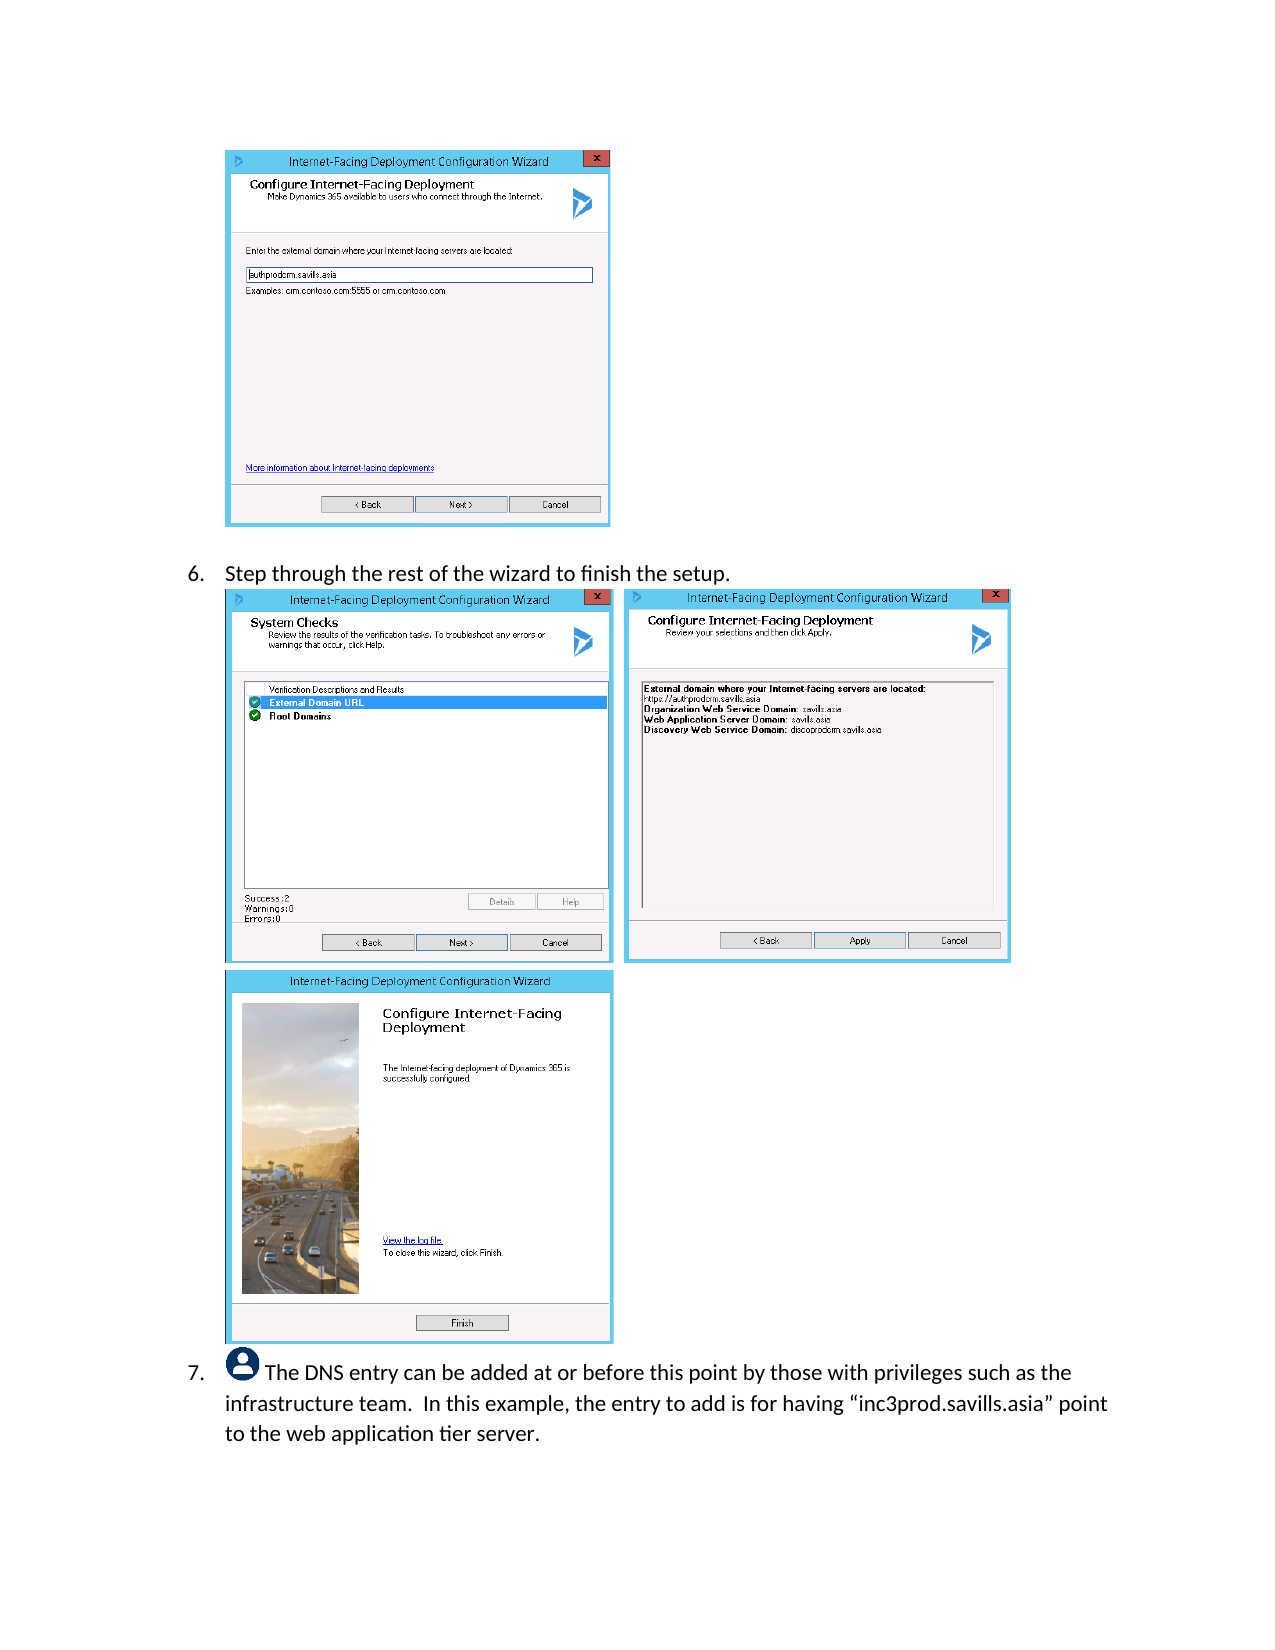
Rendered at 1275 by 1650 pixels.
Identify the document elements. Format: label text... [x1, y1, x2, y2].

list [187, 1346, 1125, 1447]
picture [225, 150, 611, 527]
picture [225, 1346, 260, 1381]
picture [623, 589, 1011, 963]
picture [225, 589, 614, 963]
picture [225, 970, 614, 1344]
